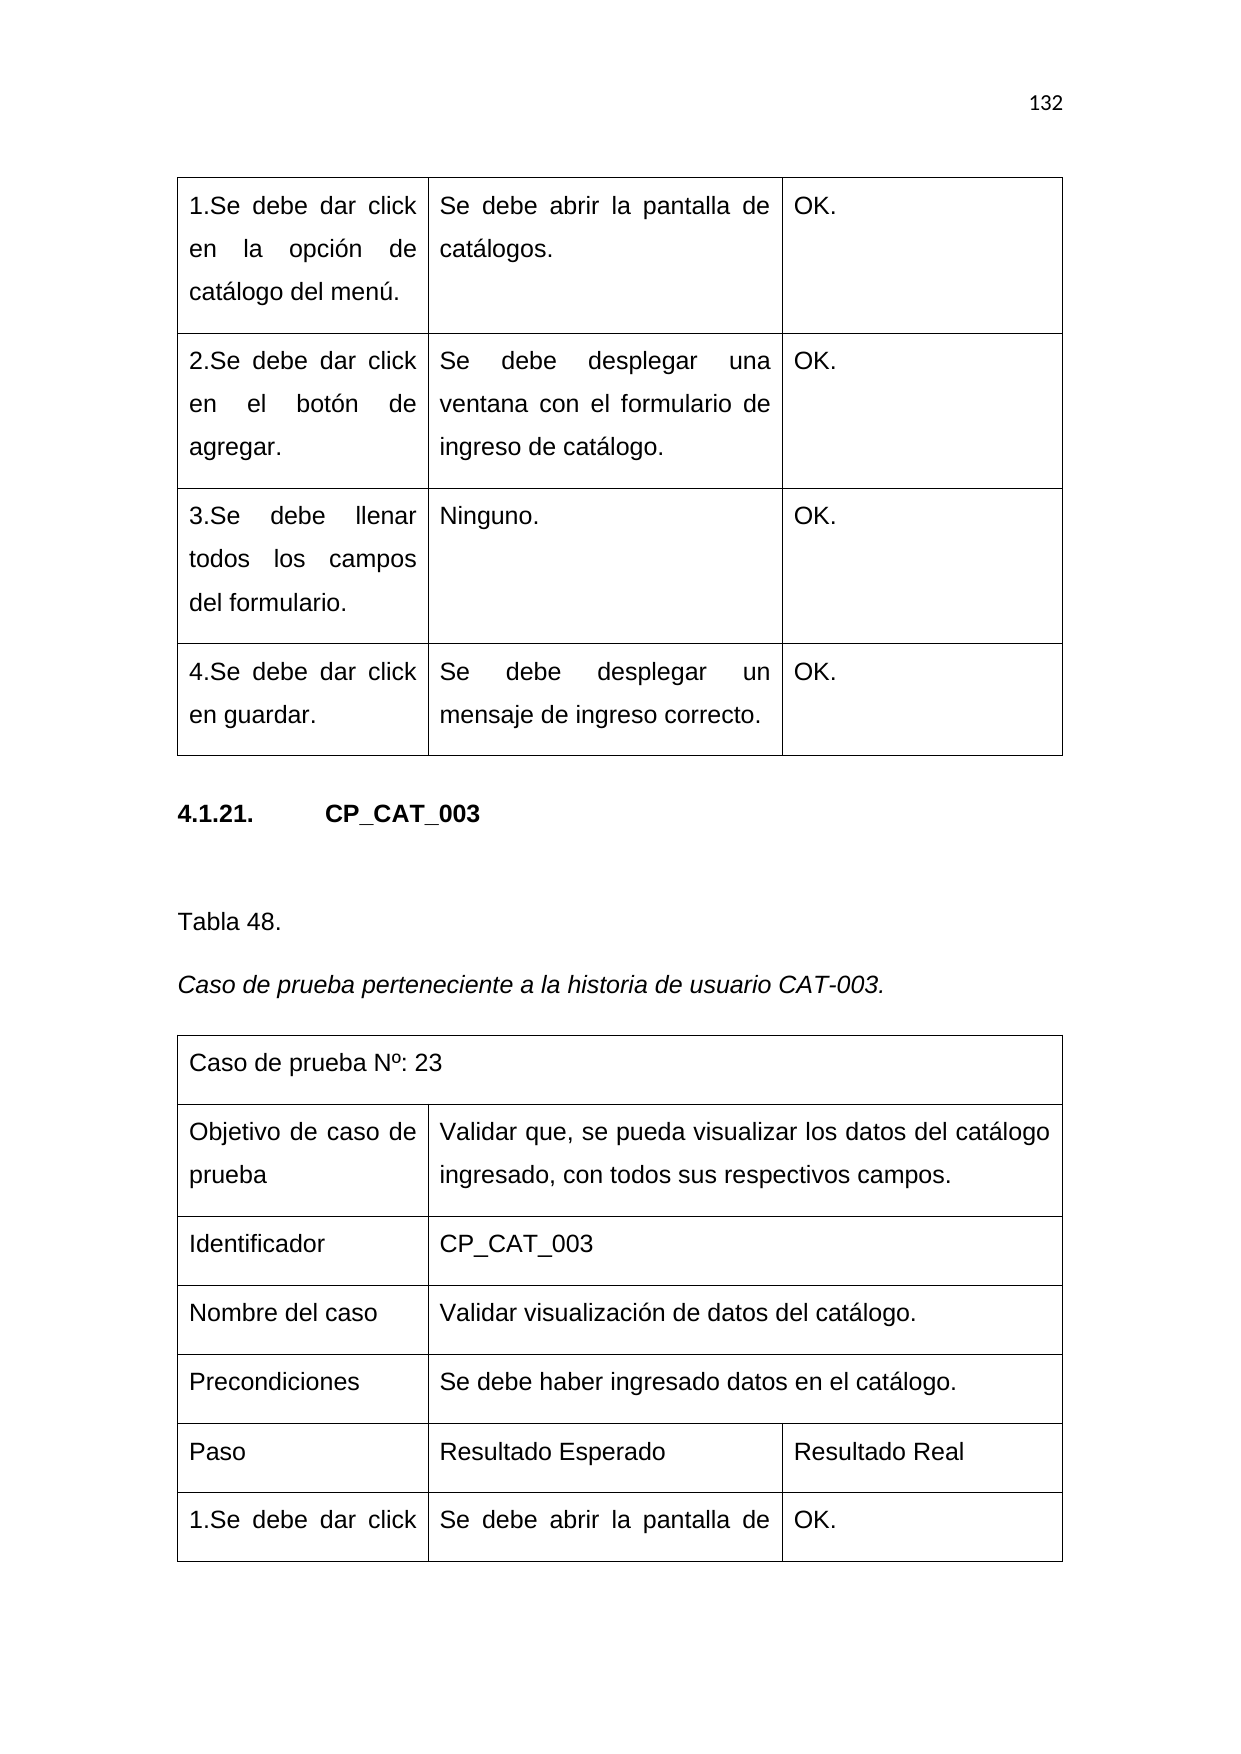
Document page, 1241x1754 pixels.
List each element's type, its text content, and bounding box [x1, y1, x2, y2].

table_cell Precondiciones [178, 1355, 428, 1423]
table_cell Objetivo de caso de prueba [178, 1105, 428, 1216]
table_cell 2.Se debe dar click en el botón de agregar. [178, 334, 428, 488]
table_cell 1.Se debe dar click en la opción de catálogo del menú. [178, 178, 428, 332]
table_cell Ninguno. [429, 489, 782, 643]
table_cell Identificador [178, 1217, 428, 1285]
text Caso de prueba perteneciente a la historia de usuario CAT-003. [177, 971, 1063, 999]
table_cell Se debe haber ingresado datos en el catálogo. [429, 1355, 1062, 1423]
table_cell Resultado Real [783, 1424, 1062, 1492]
table_cell Validar que, se pueda visualizar los datos del catálogo ingresado, con todos sus respectivos campos. [429, 1105, 1062, 1216]
table_cell Validar visualización de datos del catálogo. [429, 1286, 1062, 1354]
table_cell CP_CAT_003 [429, 1217, 1062, 1285]
text Tabla 48. [177, 907, 1063, 935]
table_cell OK. [783, 644, 1062, 755]
table_cell Se debe desplegar una ventana con el formulario de ingreso de catálogo. [429, 334, 782, 488]
table_cell OK. [783, 334, 1062, 488]
table_cell OK. [783, 178, 1062, 332]
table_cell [429, 1493, 782, 1561]
table_cell OK. [783, 1493, 1062, 1561]
table_cell 3.Se debe llenar todos los campos del formulario. [178, 489, 428, 643]
table_cell Nombre del caso [178, 1286, 428, 1354]
table_cell Paso [178, 1424, 428, 1492]
table_cell Se debe abrir la pantalla de catálogos. [429, 178, 782, 332]
subtitle CP_CAT_003 [177, 799, 1063, 828]
table_cell Resultado Esperado [429, 1424, 782, 1492]
table_cell OK. [783, 489, 1062, 643]
table_cell 4.Se debe dar click en guardar. [178, 644, 428, 755]
table_header Caso de prueba Nº: 23 [178, 1036, 1062, 1103]
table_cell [178, 1493, 428, 1561]
table_cell Se debe desplegar un mensaje de ingreso correcto. [429, 644, 782, 755]
